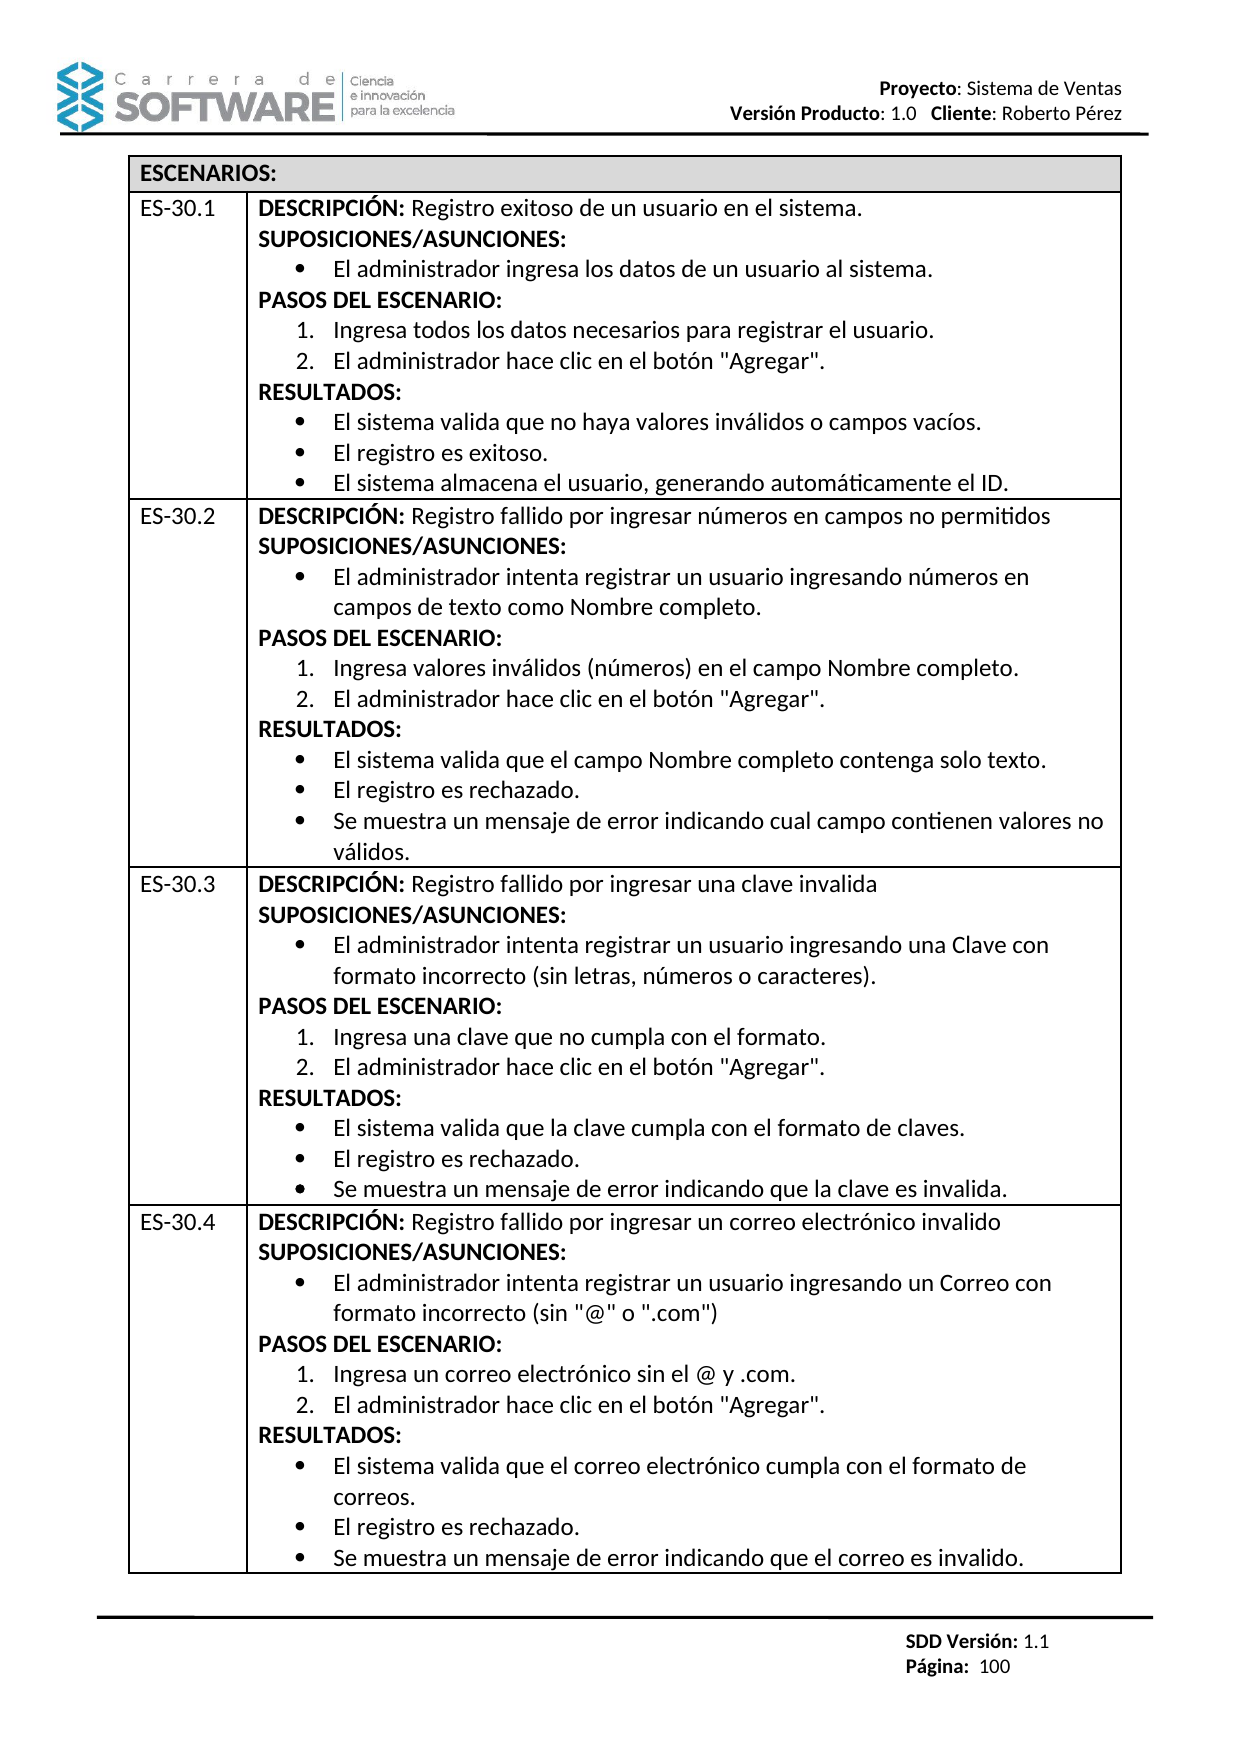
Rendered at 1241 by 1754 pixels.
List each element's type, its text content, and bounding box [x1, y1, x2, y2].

table_cell DESCRIPCIÓN: Registro fallido por ingresar números en campos no permitidos SUPOSICIONES/ASUNCIONES: El administrador intenta registrar un usuario ingresando números en campos de texto como Nombre completo. PASOS DEL ESCENARIO: Ingresa valores inválidos (números) en el campo Nombre completo. El administrador hace clic en el botón "Agregar". RESULTADOS: El sistema valida que el campo Nombre completo contenga solo texto. El registro es rechazado. Se muestra un mensaje de error indicando cual campo contienen valores no válidos. [248, 500, 1120, 866]
table_cell ES-30.2 [130, 500, 246, 866]
table_cell DESCRIPCIÓN: Registro exitoso de un usuario en el sistema. SUPOSICIONES/ASUNCIONES: El administrador ingresa los datos de un usuario al sistema. PASOS DEL ESCENARIO: Ingresa todos los datos necesarios para registrar el usuario. El administrador hace clic en el botón "Agregar". RESULTADOS: El sistema valida que no haya valores inválidos o campos vacíos. El registro es exitoso. El sistema almacena el usuario, generando automáticamente el ID. [248, 193, 1120, 498]
table_cell DESCRIPCIÓN: Registro fallido por ingresar una clave invalida SUPOSICIONES/ASUNCIONES: El administrador intenta registrar un usuario ingresando una Clave con formato incorrecto (sin letras, números o caracteres). PASOS DEL ESCENARIO: Ingresa una clave que no cumpla con el formato. El administrador hace clic en el botón "Agregar". RESULTADOS: El sistema valida que la clave cumpla con el formato de claves. El registro es rechazado. Se muestra un mensaje de error indicando que la clave es invalida. [248, 868, 1120, 1204]
table_cell ES-30.3 [130, 868, 246, 1204]
table_cell ES-30.4 [130, 1206, 246, 1572]
table_cell ESCENARIOS: [130, 157, 1120, 191]
table_cell ES-30.1 [130, 193, 246, 498]
picture [46, 46, 461, 154]
table_cell DESCRIPCIÓN: Registro fallido por ingresar un correo electrónico invalido SUPOSICIONES/ASUNCIONES: El administrador intenta registrar un usuario ingresando un Correo con formato incorrecto (sin "@" o ".com") PASOS DEL ESCENARIO: Ingresa un correo electrónico sin el @ y .com. El administrador hace clic en el botón "Agregar". RESULTADOS: El sistema valida que el correo electrónico cumpla con el formato de correos. El registro es rechazado. Se muestra un mensaje de error indicando que el correo es invalido. [248, 1206, 1120, 1572]
